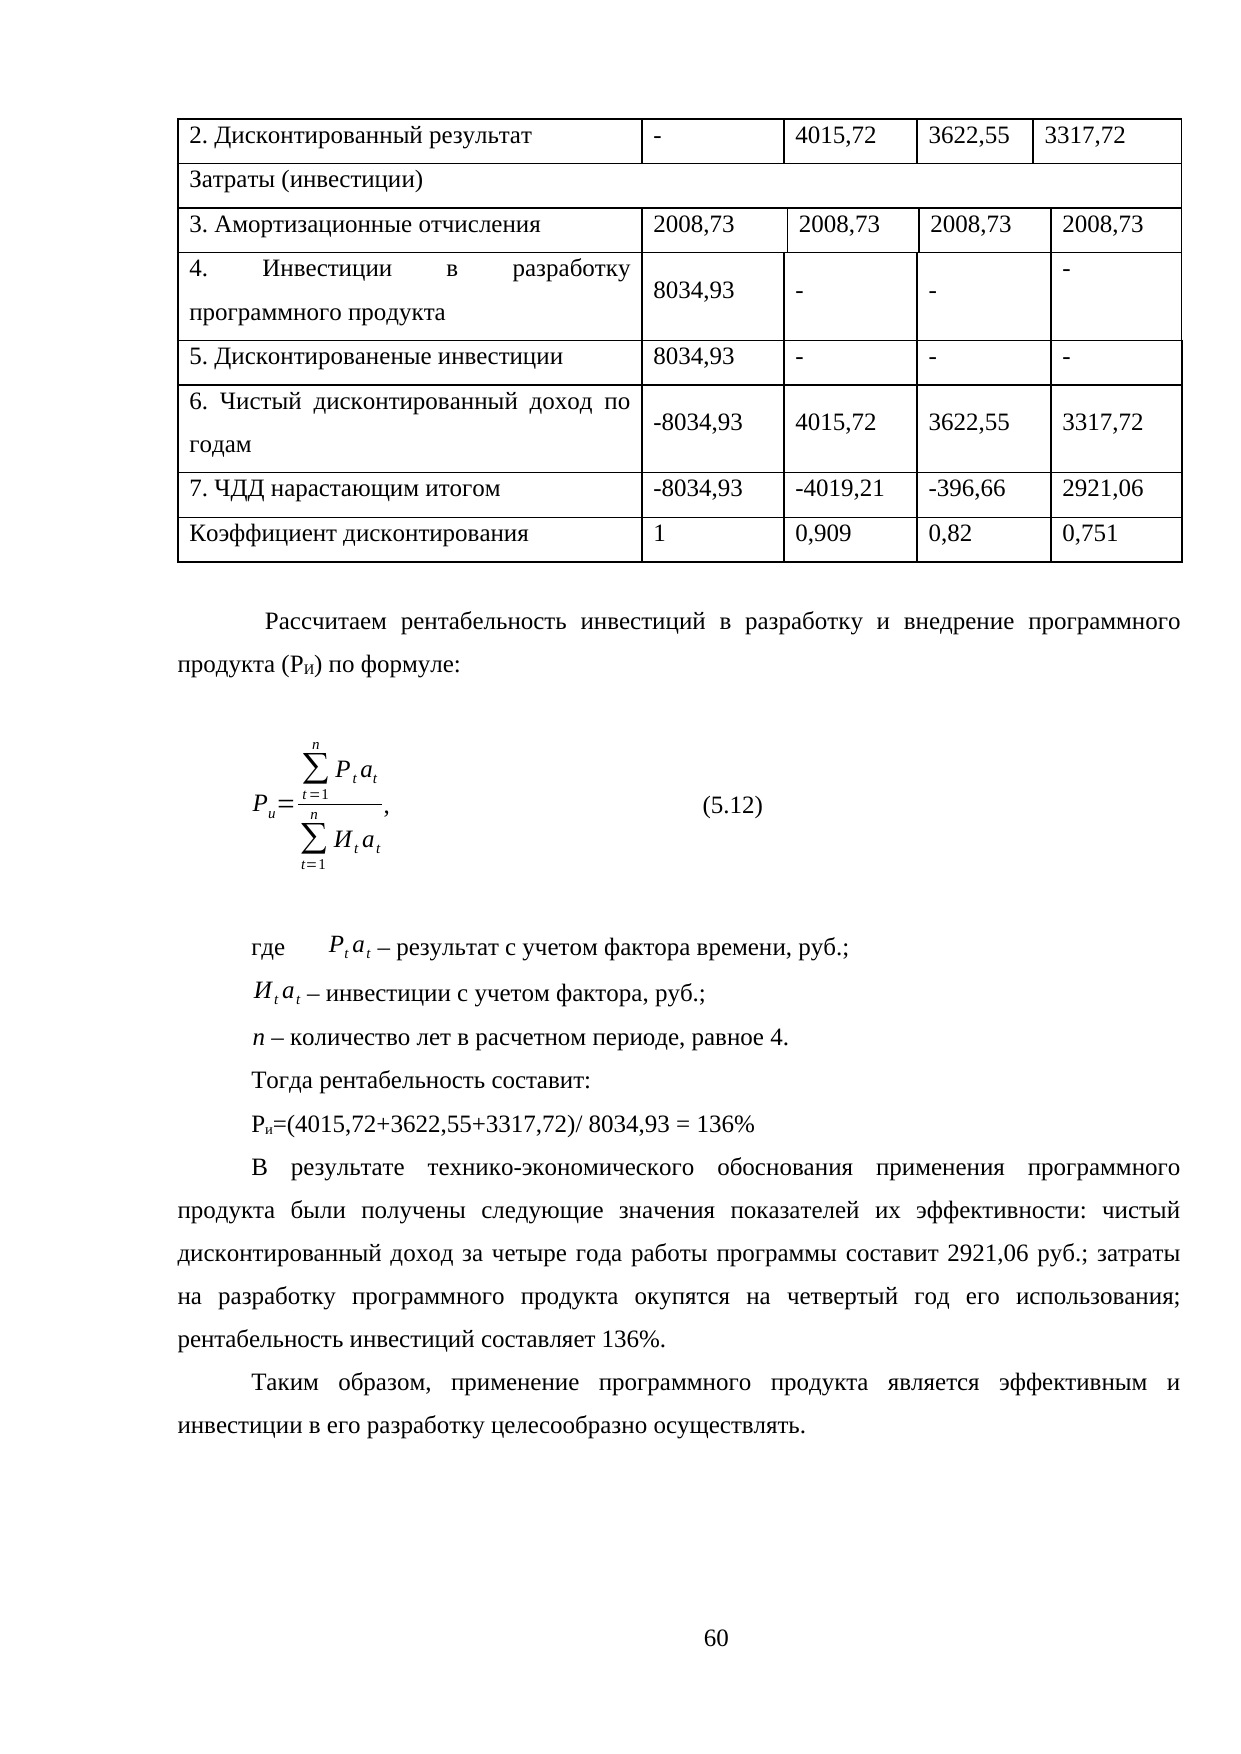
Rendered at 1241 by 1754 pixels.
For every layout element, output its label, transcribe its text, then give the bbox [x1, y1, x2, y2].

table_cell 2008,73 [643, 209, 787, 252]
table_cell 0,909 [785, 518, 916, 561]
table_cell 4015,72 [785, 120, 916, 163]
table_cell - [785, 253, 916, 339]
table_cell 3317,72 [1052, 386, 1181, 472]
table_cell 2008,73 [920, 209, 1050, 252]
text n – количество лет в расчетном периоде, равное 4. [177, 1022, 1181, 1051]
table_cell 1 [643, 518, 783, 561]
table_cell - [785, 341, 916, 384]
table_cell 5. Дисконтированеные инвестиции [179, 341, 641, 384]
table_cell 8034,93 [643, 341, 783, 384]
table_cell -8034,93 [643, 473, 783, 516]
table_cell Затраты (инвестиции) [179, 164, 1181, 207]
table_cell Коэффициент дисконтирования [179, 518, 641, 561]
table_cell 2008,73 [788, 209, 918, 252]
table_cell - [643, 120, 783, 163]
table_cell 7. ЧДД нарастающим итогом [179, 473, 641, 516]
text Рассчитаем рентабельность инвестиций в разработку и внедрение программного продукта (РИ) по формуле: [177, 606, 1181, 678]
text Ри=(4015,72+3622,55+3317,72)/ 8034,93 = 136% [177, 1109, 1181, 1137]
text где – результат с учетом фактора времени, руб.; [177, 931, 1181, 962]
text Таким образом, применение программного продукта является эффективным и инвестиции в его разработку целесообразно осуществлять. [177, 1367, 1181, 1439]
table_cell 3622,55 [918, 120, 1032, 163]
table_cell 2921,06 [1052, 473, 1181, 516]
table_cell -4019,21 [785, 473, 916, 516]
text , (5.12) [177, 735, 1181, 873]
table_cell -8034,93 [643, 386, 783, 472]
table_cell 0,82 [918, 518, 1050, 561]
text Тогда рентабельность составит: [177, 1066, 1181, 1094]
table_cell 3. Амортизационные отчисления [179, 209, 641, 252]
text В результате технико-экономического обоснования применения программного продукта были получены следующие значения показателей их эффективности: чистый дисконтированный доход за четыре года работы программы составит 2921,06 руб.; затраты на разработку программного продукта окупятся на четвертый год его использования; рентабельность инвестиций составляет 136%. [177, 1152, 1181, 1353]
table_cell -396,66 [918, 473, 1050, 516]
table_cell 2008,73 [1052, 209, 1181, 252]
table_cell 2. Дисконтированный результат [179, 120, 641, 163]
table_cell 3317,72 [1034, 120, 1181, 163]
table_cell - [1052, 253, 1181, 339]
table_cell 6. Чистый дисконтированный доход по годам [179, 386, 641, 472]
table_cell - [918, 341, 1050, 384]
table_cell 4. Инвестиции в разработку программного продукта [179, 253, 641, 339]
table_cell 4015,72 [785, 386, 916, 472]
table_cell - [1052, 341, 1181, 384]
table_cell - [918, 253, 1050, 339]
table_cell 8034,93 [643, 253, 783, 339]
text – инвестиции с учетом фактора, руб.; [177, 977, 1181, 1008]
table_cell 3622,55 [918, 386, 1050, 472]
table_cell 0,751 [1052, 518, 1181, 561]
